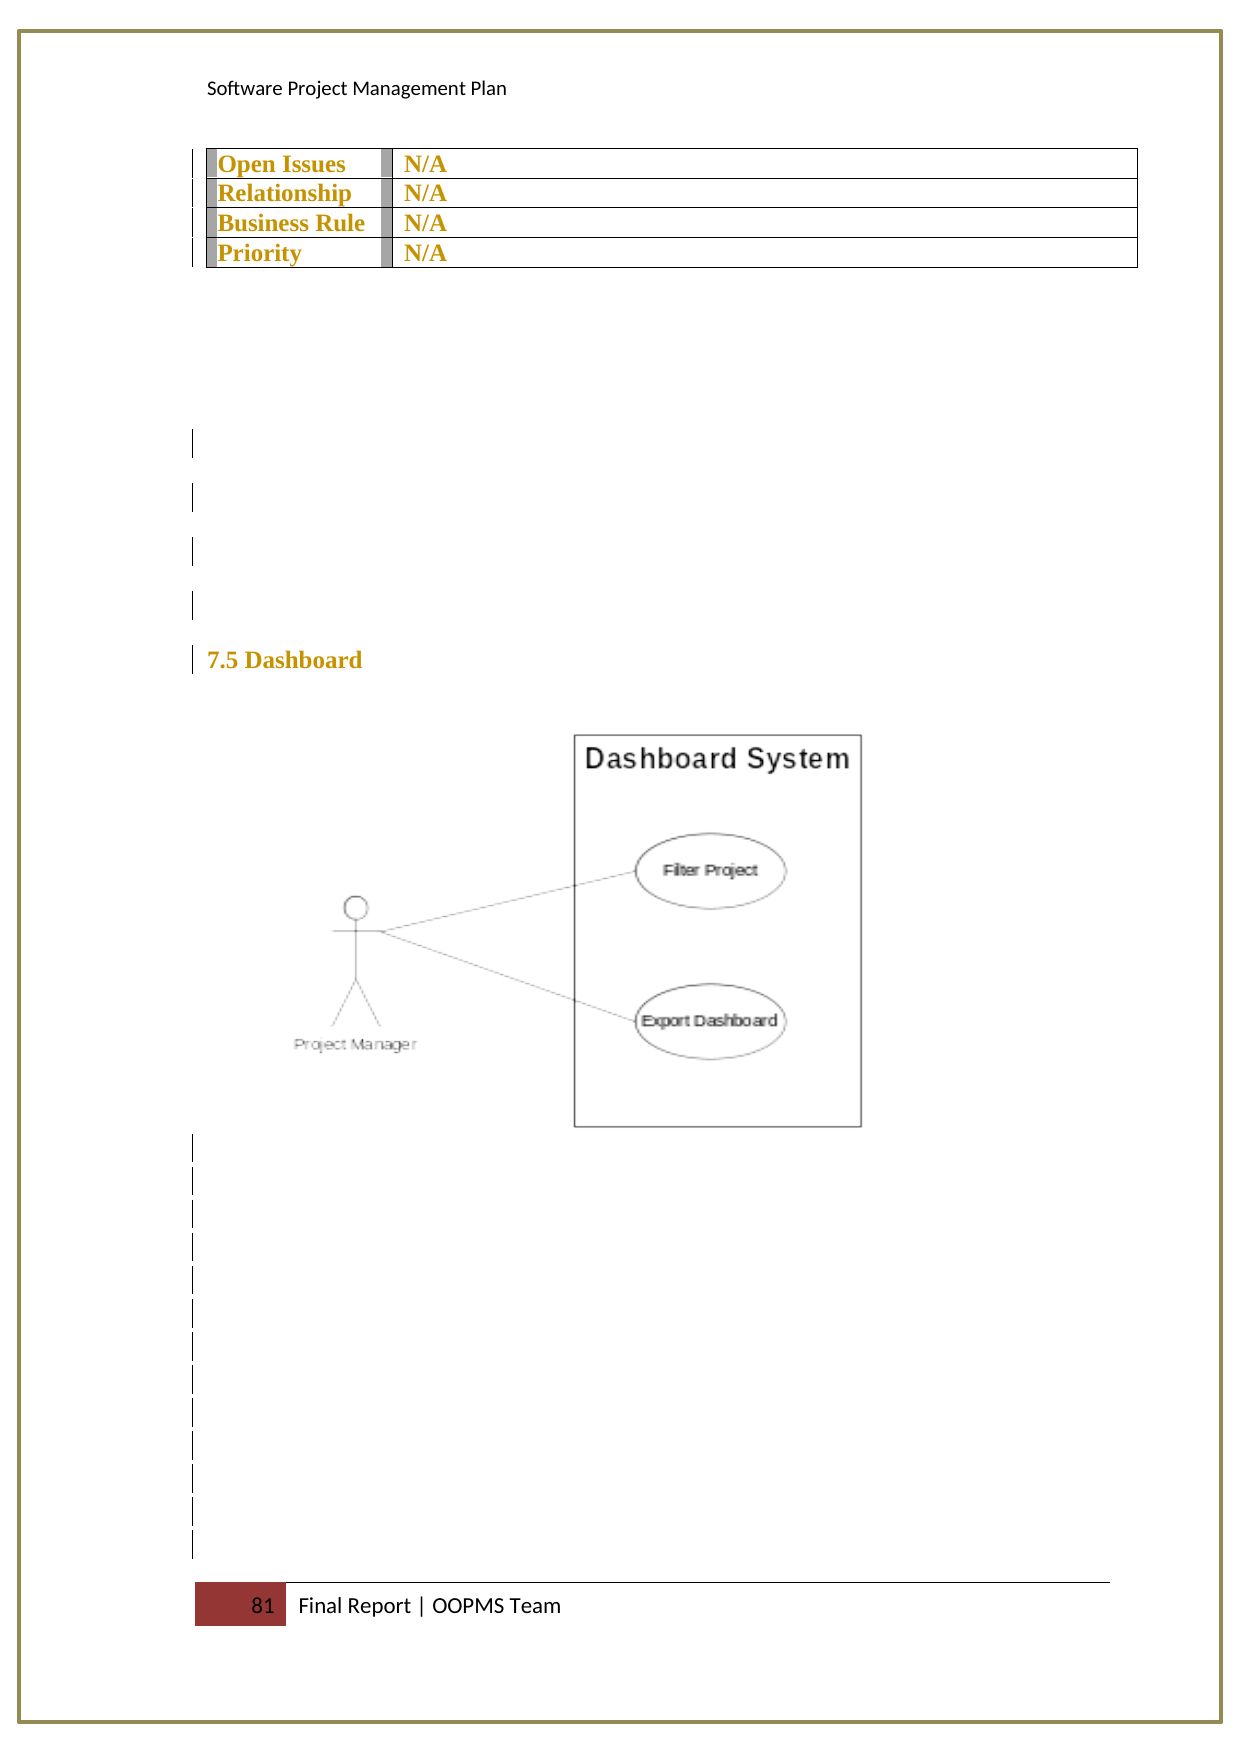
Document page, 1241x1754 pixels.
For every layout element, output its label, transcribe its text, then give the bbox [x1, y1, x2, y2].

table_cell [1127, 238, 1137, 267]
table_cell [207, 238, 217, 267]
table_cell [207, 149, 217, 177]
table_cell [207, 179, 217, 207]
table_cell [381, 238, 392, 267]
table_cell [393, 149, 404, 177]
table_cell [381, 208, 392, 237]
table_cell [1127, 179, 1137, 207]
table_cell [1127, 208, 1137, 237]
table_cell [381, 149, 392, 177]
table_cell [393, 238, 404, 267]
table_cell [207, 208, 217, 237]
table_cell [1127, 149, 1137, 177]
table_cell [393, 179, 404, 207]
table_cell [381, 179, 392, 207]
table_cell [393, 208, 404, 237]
text 7.5 Dashboard [207, 645, 1122, 674]
